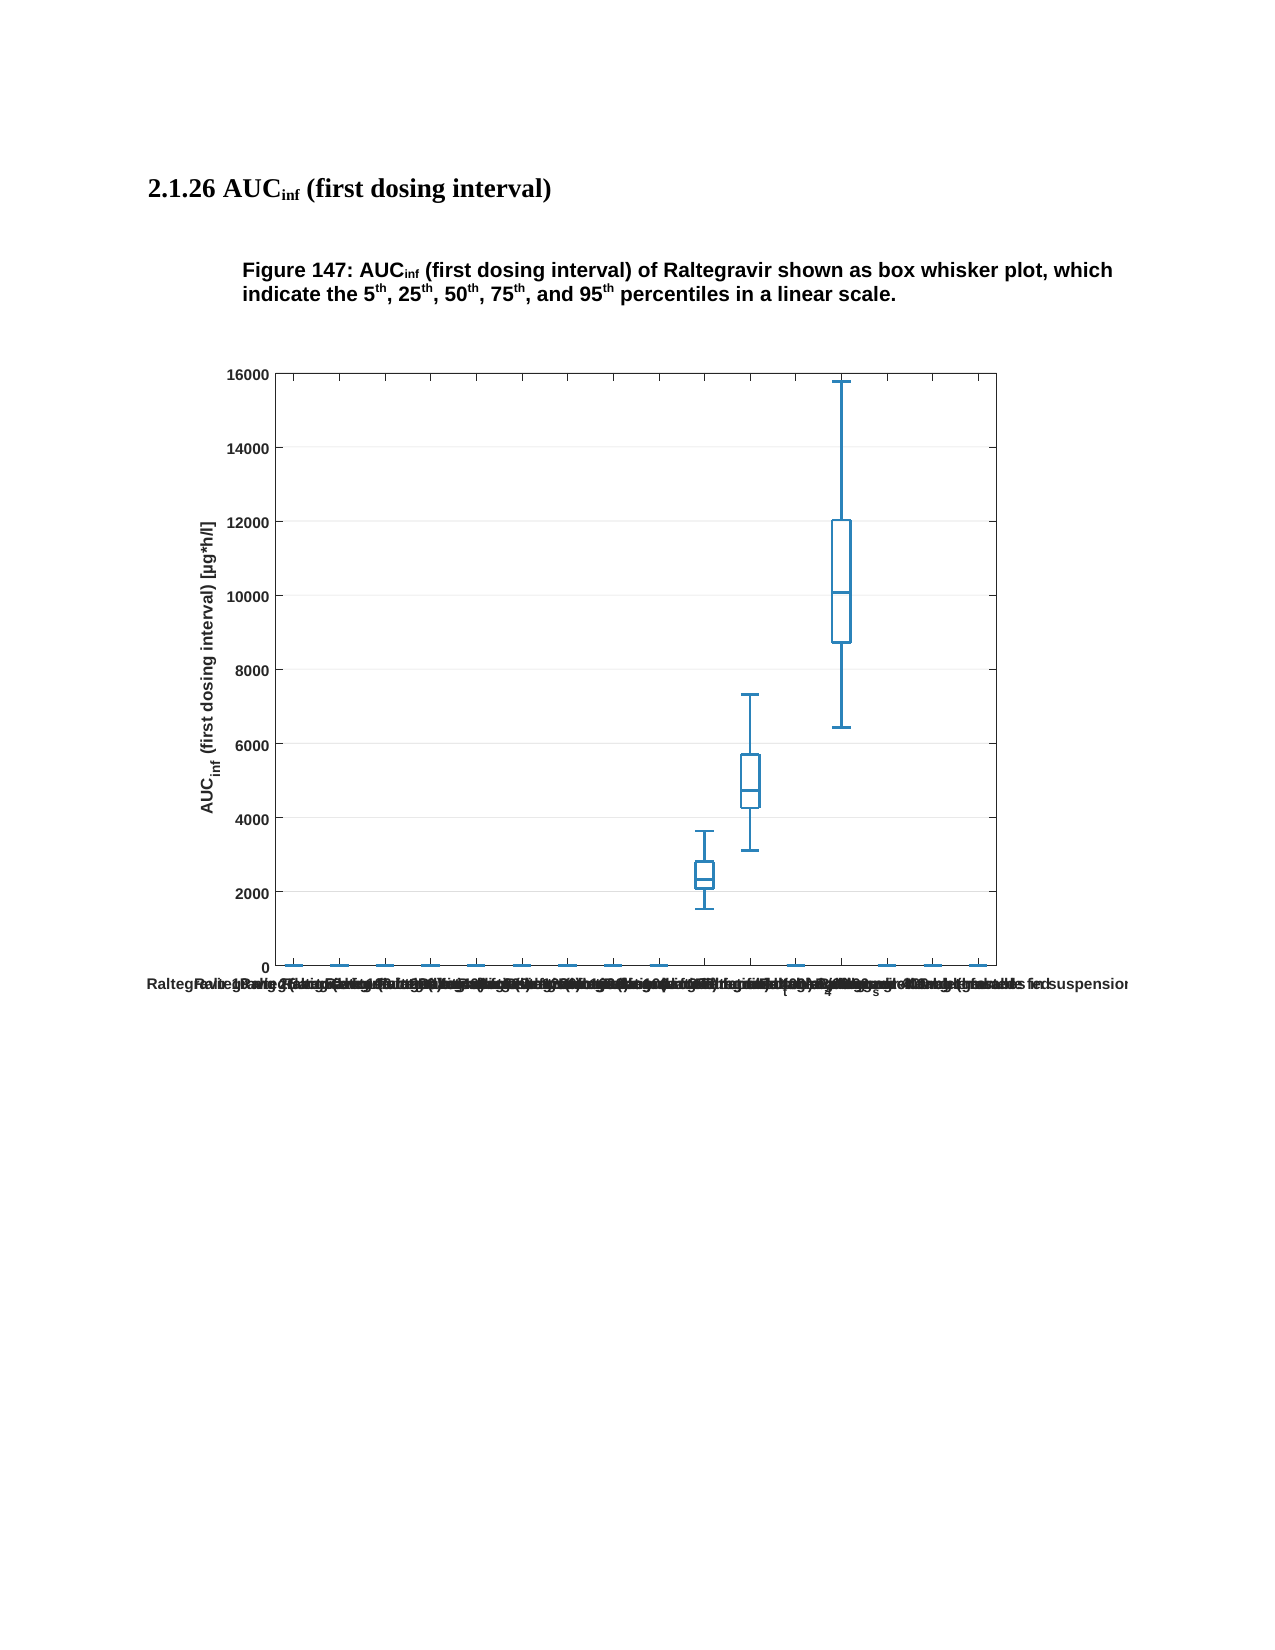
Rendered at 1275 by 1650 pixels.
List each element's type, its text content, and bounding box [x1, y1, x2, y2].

subtitle AUCinf (first dosing interval) [148, 173, 1127, 204]
